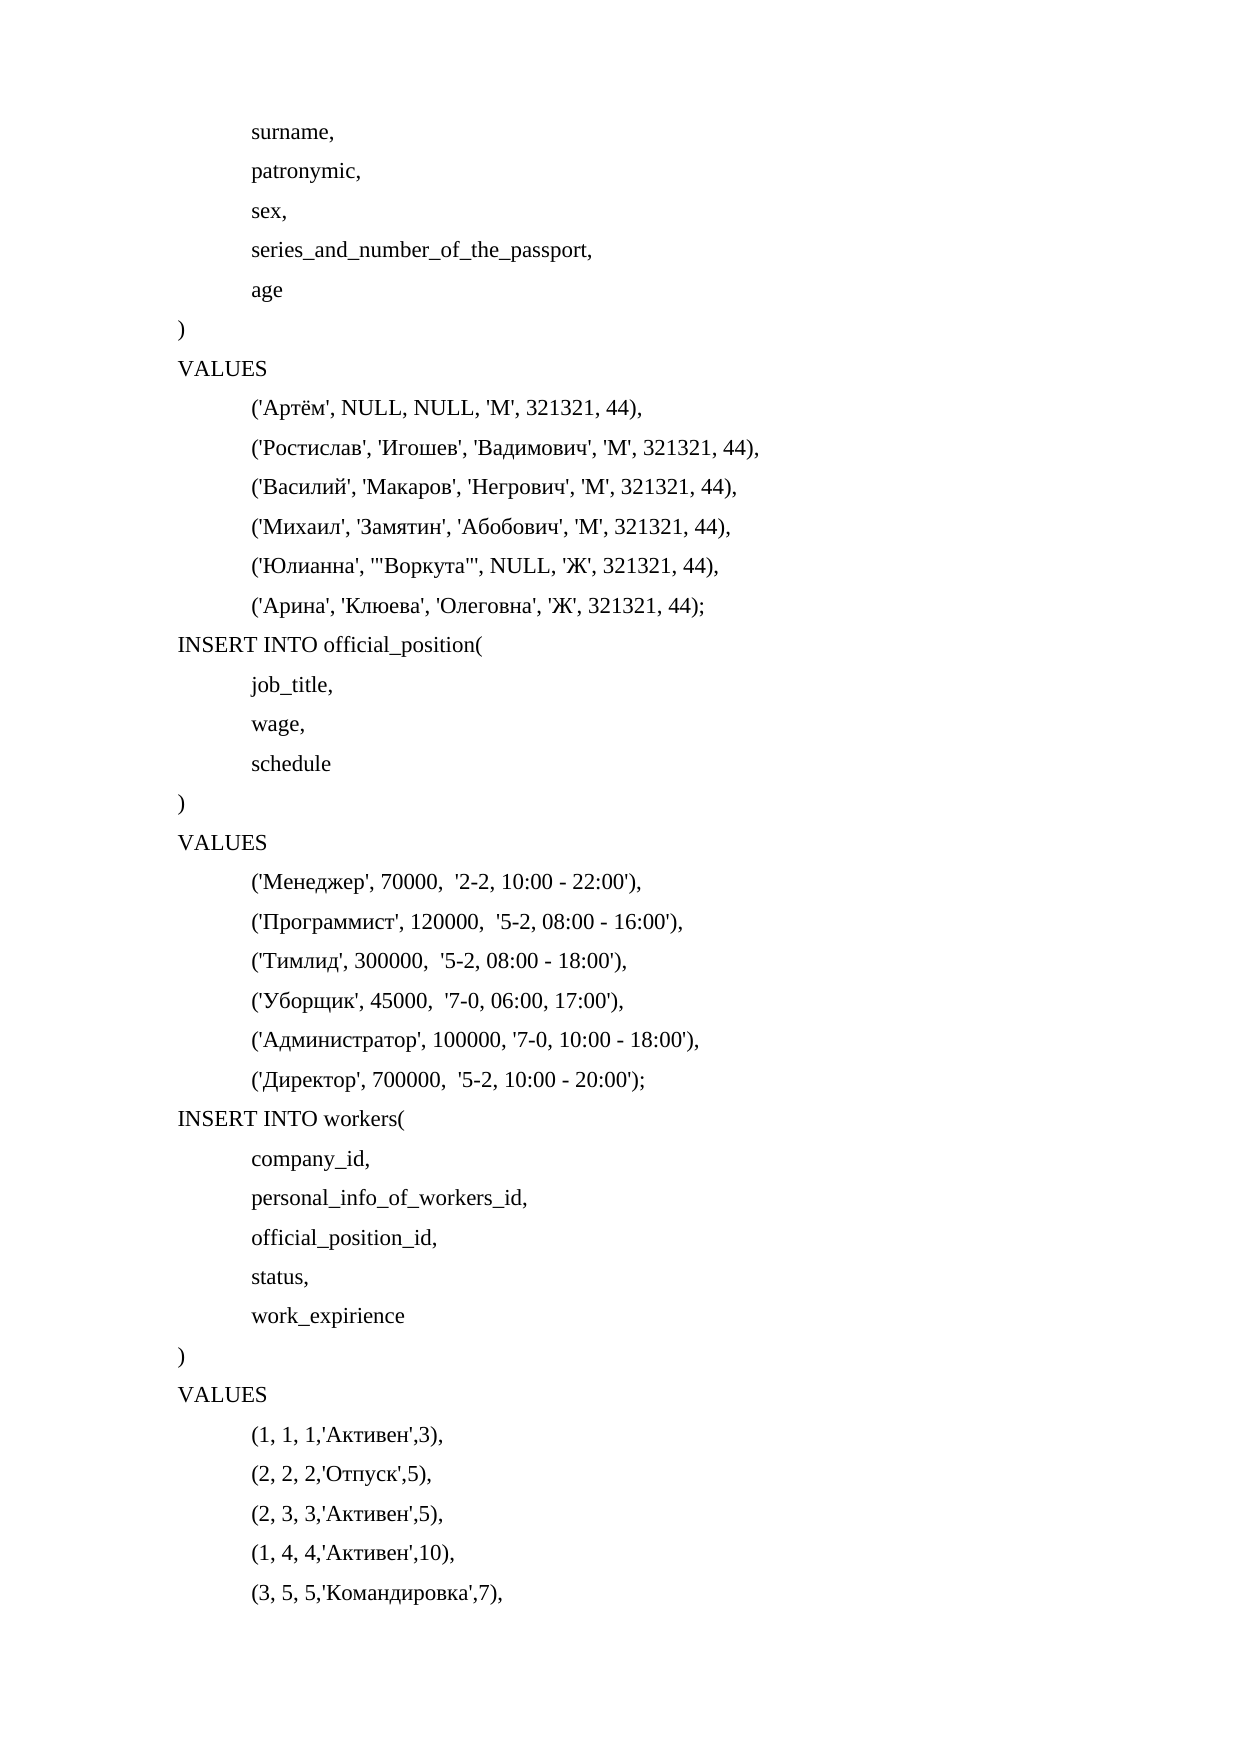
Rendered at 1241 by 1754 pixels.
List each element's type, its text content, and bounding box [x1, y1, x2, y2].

text ('Администратор', 100000, '7-0, 10:00 - 18:00'), [177, 1026, 1152, 1052]
text (2, 3, 3,'Активен',5), [177, 1500, 1152, 1526]
text ('Арина', 'Клюева', 'Олеговна', 'Ж', 321321, 44); [177, 592, 1152, 618]
text (3, 5, 5,'Командировка',7), [177, 1579, 1152, 1605]
text (1, 4, 4,'Активен',10), [177, 1539, 1152, 1566]
text INSERT INTO official_position( [177, 631, 1152, 658]
text ) [177, 1342, 1152, 1368]
text ('Менеджер', 70000, '2-2, 10:00 - 22:00'), [177, 868, 1152, 894]
text sex, [177, 197, 1152, 223]
text (2, 2, 2,'Отпуск',5), [177, 1460, 1152, 1487]
text ('Михаил', 'Замятин', 'Абобович', 'M', 321321, 44), [177, 513, 1152, 539]
text ('Программист', 120000, '5-2, 08:00 - 16:00'), [177, 908, 1152, 934]
text INSERT INTO workers( [177, 1105, 1152, 1131]
text VALUES [177, 355, 1152, 381]
text age [177, 276, 1152, 302]
text ('Тимлид', 300000, '5-2, 08:00 - 18:00'), [177, 947, 1152, 973]
text patronymic, [177, 158, 1152, 184]
text ('Артём', NULL, NULL, 'M', 321321, 44), [177, 394, 1152, 421]
text surname, [177, 118, 1152, 144]
text series_and_number_of_the_passport, [177, 237, 1152, 263]
text ('Директор', 700000, '5-2, 10:00 - 20:00'); [177, 1066, 1152, 1092]
text schedule [177, 750, 1152, 776]
text VALUES [177, 829, 1152, 855]
text wage, [177, 710, 1152, 737]
text status, [177, 1263, 1152, 1289]
text ('Юлианна', '"Воркута"', NULL, 'Ж', 321321, 44), [177, 552, 1152, 579]
text ) [177, 316, 1152, 342]
text ('Ростислав', 'Игошев', 'Вадимович', 'M', 321321, 44), [177, 434, 1152, 460]
text official_position_id, [177, 1223, 1152, 1250]
text personal_info_of_workers_id, [177, 1184, 1152, 1210]
text ) [177, 789, 1152, 816]
text work_expirience [177, 1302, 1152, 1329]
text ('Василий', 'Макаров', 'Негрович', 'M', 321321, 44), [177, 473, 1152, 500]
text VALUES [177, 1381, 1152, 1408]
text ('Уборщик', 45000, '7-0, 06:00, 17:00'), [177, 987, 1152, 1013]
text job_title, [177, 671, 1152, 697]
text company_id, [177, 1144, 1152, 1171]
text (1, 1, 1,'Активен',3), [177, 1421, 1152, 1447]
